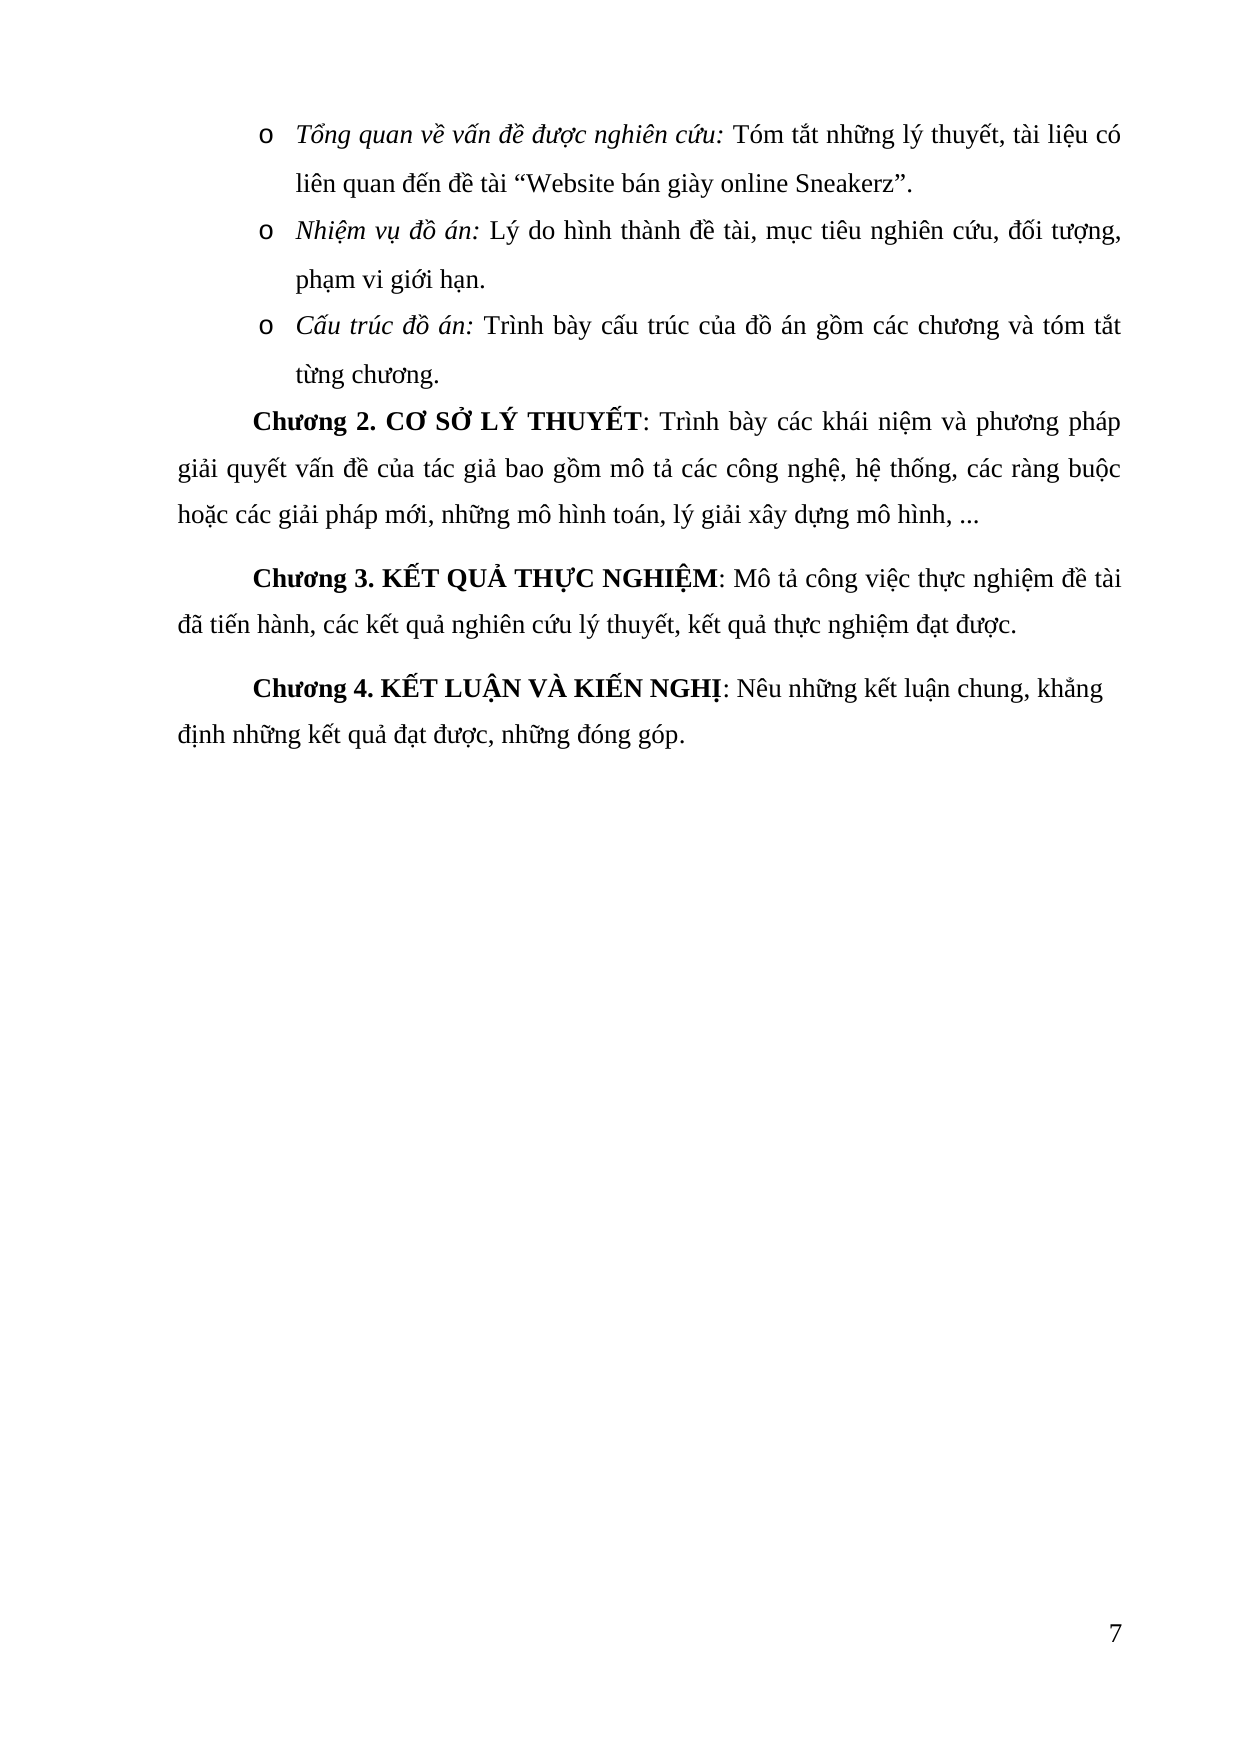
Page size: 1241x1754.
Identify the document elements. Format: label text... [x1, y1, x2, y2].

text Chương 2. CƠ SỞ LÝ THUYẾT: Trình bày các khái niệm và phương pháp giải quyết vấn đề của tác giả bao gồm mô tả các công nghệ, hệ thống, các ràng buộc hoặc các giải pháp mới, những mô hình toán, lý giải xây dựng mô hình, ... [177, 405, 1122, 529]
list Nhiệm vụ đồ án: Lý do hình thành đề tài, mục tiêu nghiên cứu, đối tượng, phạm vi giới hạn. [258, 214, 1122, 294]
list Tổng quan về vấn đề được nghiên cứu: Tóm tắt những lý thuyết, tài liệu có liên quan đến đề tài “Website bán giày online Sneakerz”. [258, 118, 1122, 198]
text Chương 3. KẾT QUẢ THỰC NGHIỆM: Mô tả công việc thực nghiệm đề tài đã tiến hành, các kết quả nghiên cứu lý thuyết, kết quả thực nghiệm đạt được. [177, 562, 1122, 639]
text Chương 4. KẾT LUẬN VÀ KIẾN NGHỊ: Nêu những kết luận chung, khẳng định những kết quả đạt được, những đóng góp. [177, 672, 1122, 749]
list Cấu trúc đồ án: Trình bày cấu trúc của đồ án gồm các chương và tóm tắt từng chương. [258, 309, 1122, 389]
